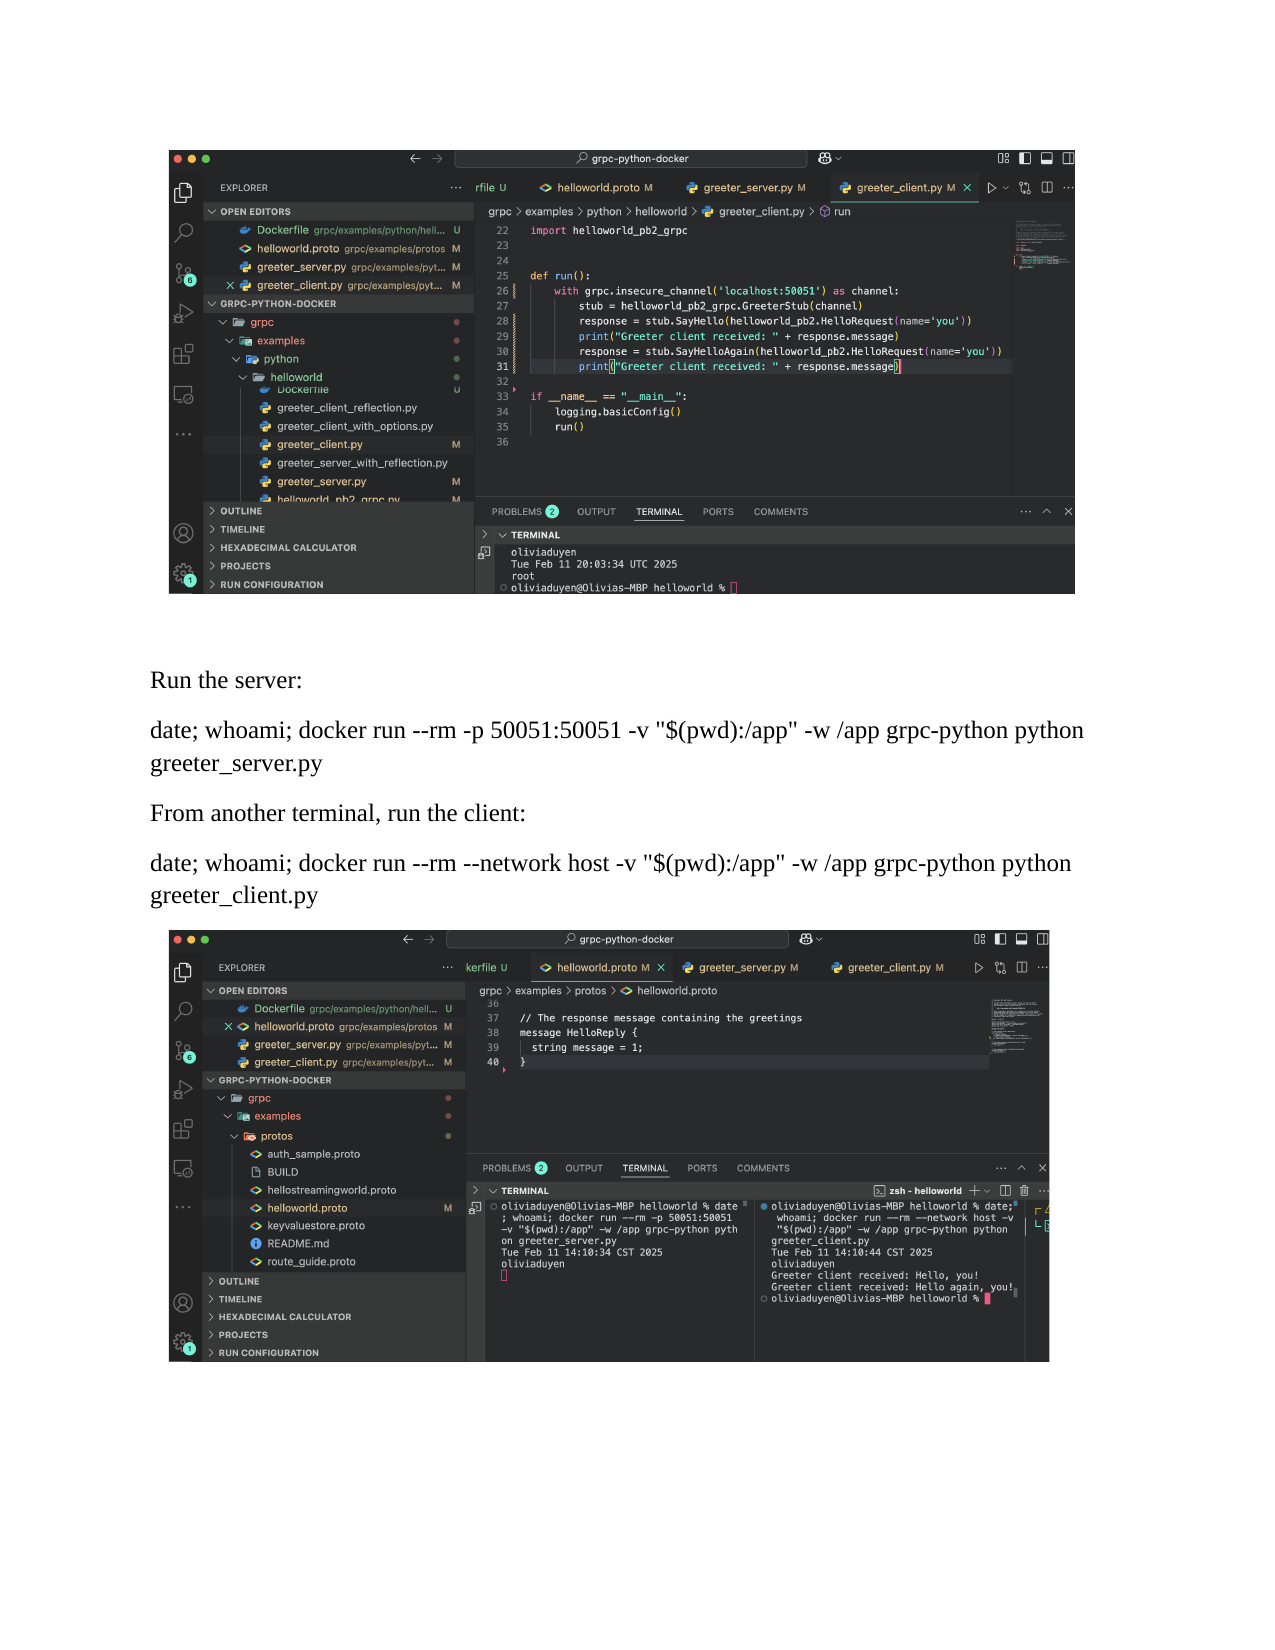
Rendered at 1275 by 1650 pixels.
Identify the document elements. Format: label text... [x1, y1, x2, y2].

text From another terminal, run the client: [150, 798, 1125, 827]
text Run the server: [150, 666, 1125, 694]
text date; whoami; docker run --rm --network host -v "$(pwd):/app" -w /app grpc-python python greeter_client.py [150, 848, 1125, 909]
text date; whoami; docker run --rm -p 50051:50051 -v "$(pwd):/app" -w /app grpc-python python greeter_server.py [150, 715, 1125, 777]
